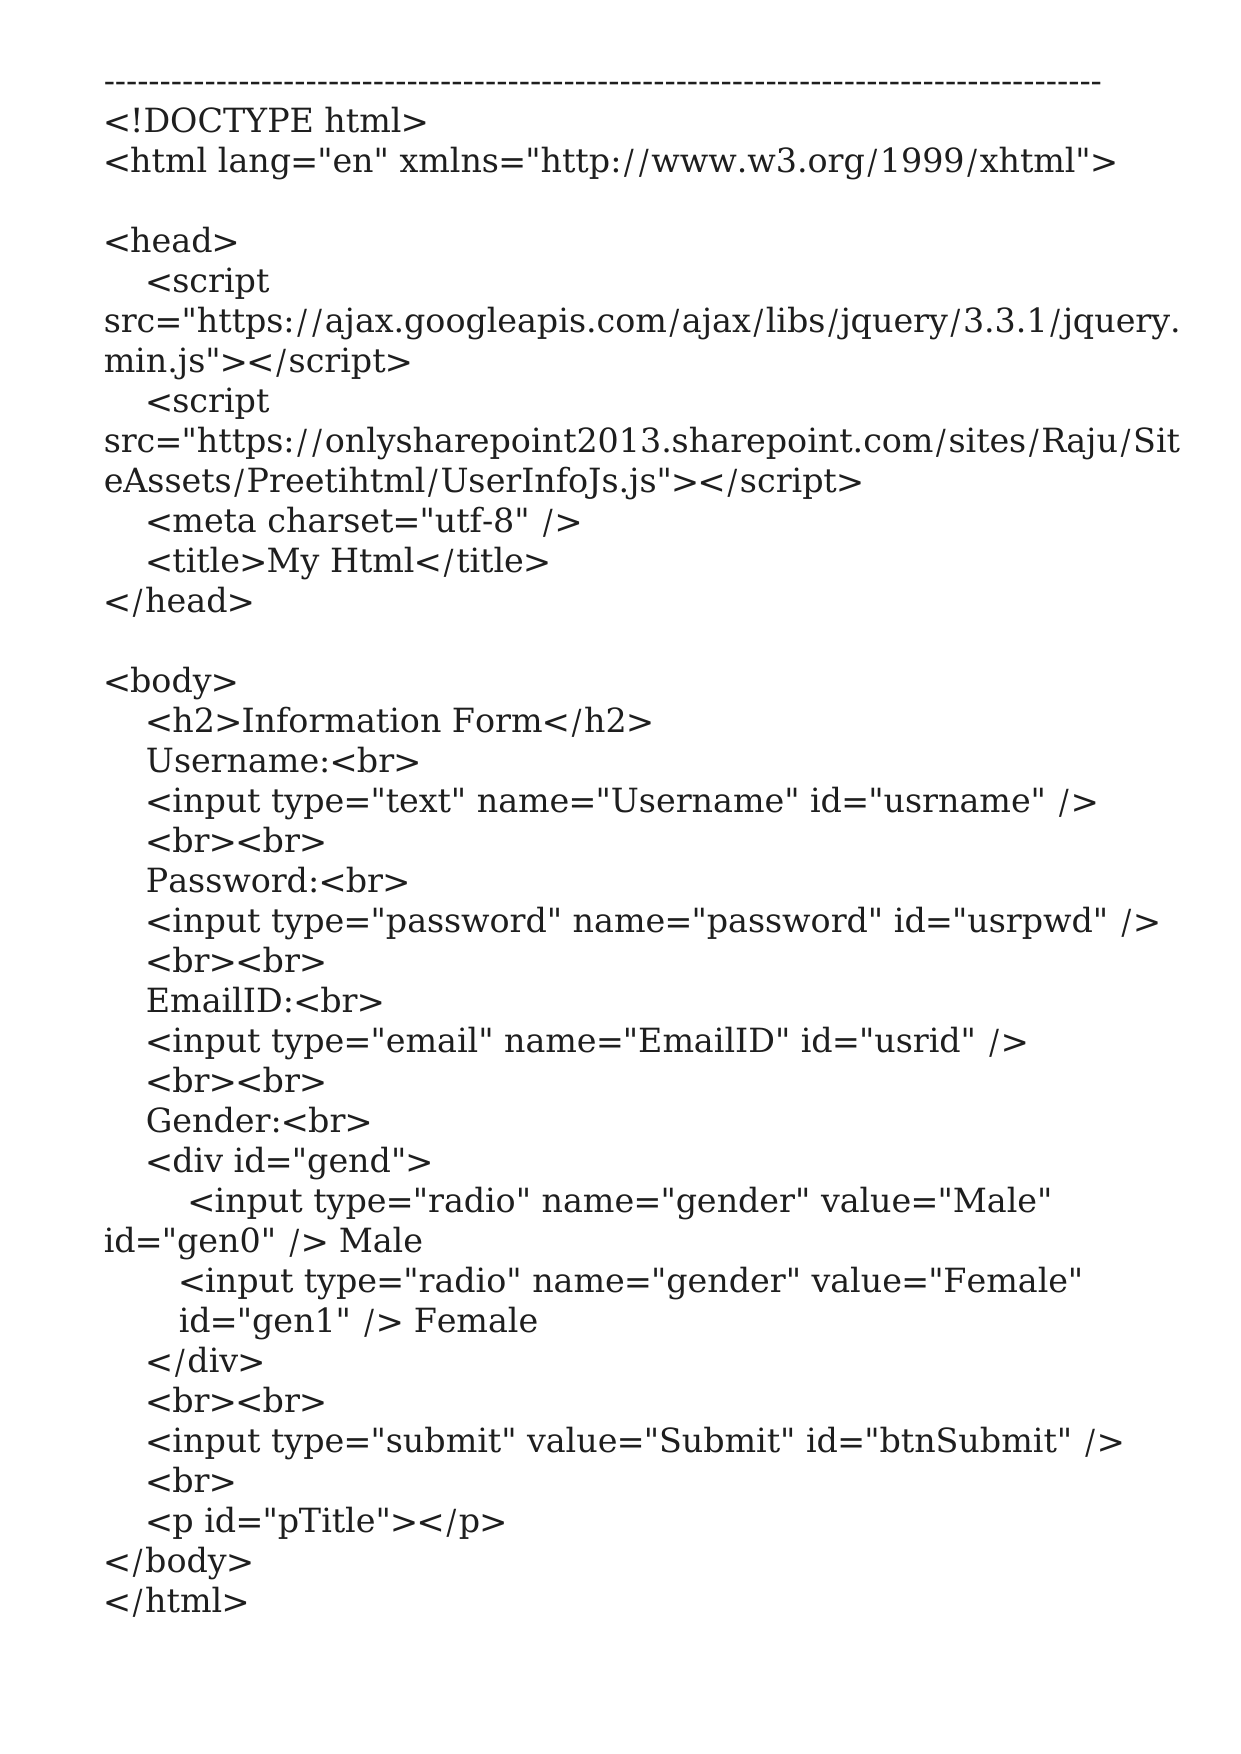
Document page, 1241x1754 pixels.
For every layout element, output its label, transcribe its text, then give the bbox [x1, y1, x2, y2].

text <input type="text" name="Username" id="usrname" /> [103, 779, 1186, 819]
text </body> [103, 1539, 1186, 1579]
text </div> [103, 1339, 1186, 1379]
text <head> [103, 219, 1186, 259]
text <h2>Information Form</h2> [103, 699, 1186, 739]
text <input type="radio" name="gender" value="Male" id="gen0" /> Male [103, 1179, 1186, 1259]
text </head> [103, 579, 1186, 619]
text <br><br> [103, 1379, 1186, 1419]
text EmailID:<br> [103, 979, 1186, 1019]
text <input type="email" name="EmailID" id="usrid" /> [103, 1019, 1186, 1059]
text Gender:<br> [103, 1099, 1186, 1139]
text <br> [103, 1459, 1186, 1499]
text Password:<br> [103, 859, 1186, 899]
text <!DOCTYPE html> [103, 99, 1186, 139]
text Username:<br> [103, 739, 1186, 779]
text <br><br> [103, 1059, 1186, 1099]
text <input type="submit" value="Submit" id="btnSubmit" /> [103, 1419, 1186, 1459]
text <br><br> [103, 819, 1186, 859]
text <p id="pTitle"></p> [103, 1499, 1186, 1539]
text </html> [103, 1579, 1186, 1619]
text ----------------------------------------------------------------------------------------- [103, 59, 1186, 99]
text <script src="https://onlysharepoint2013.sharepoint.com/sites/Raju/SiteAssets/Preetihtml/UserInfoJs.js"></script> [103, 379, 1186, 499]
text <title>My Html</title> [103, 539, 1186, 579]
text <input type="radio" name="gender" value="Female" id="gen1" /> Female [178, 1259, 1186, 1339]
text <div id="gend"> [103, 1139, 1186, 1179]
text <html lang="en" xmlns="http://www.w3.org/1999/xhtml"> [103, 139, 1186, 179]
text <br><br> [103, 939, 1186, 979]
text <meta charset="utf-8" /> [103, 499, 1186, 539]
text <input type="password" name="password" id="usrpwd" /> [103, 899, 1186, 939]
text <script src="https://ajax.googleapis.com/ajax/libs/jquery/3.3.1/jquery.min.js"></script> [103, 259, 1186, 379]
text <body> [103, 659, 1186, 699]
